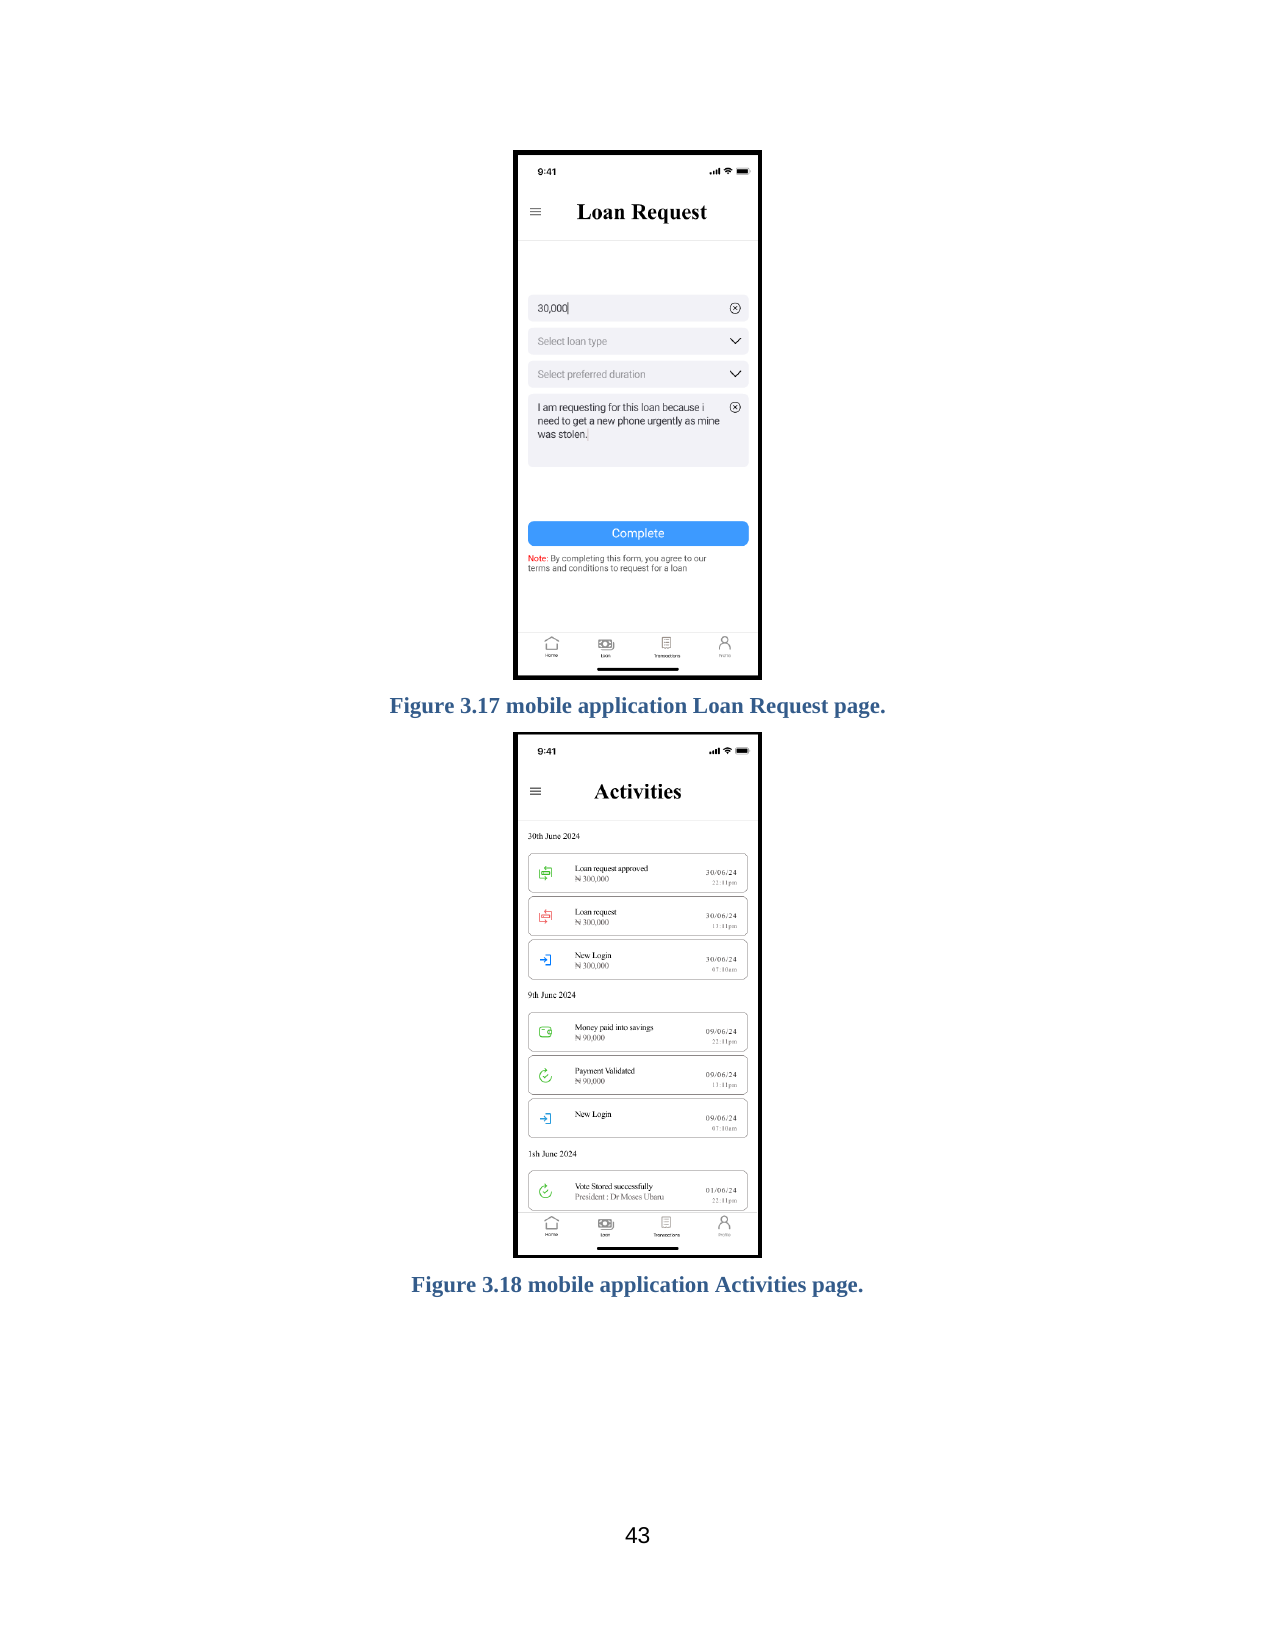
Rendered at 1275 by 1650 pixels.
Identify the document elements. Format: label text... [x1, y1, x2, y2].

text Figure 3.18 mobile application Activities page. [150, 1271, 1125, 1297]
picture [513, 150, 762, 680]
text Figure 3.17 mobile application Loan Request page. [150, 692, 1125, 719]
picture [513, 732, 762, 1258]
